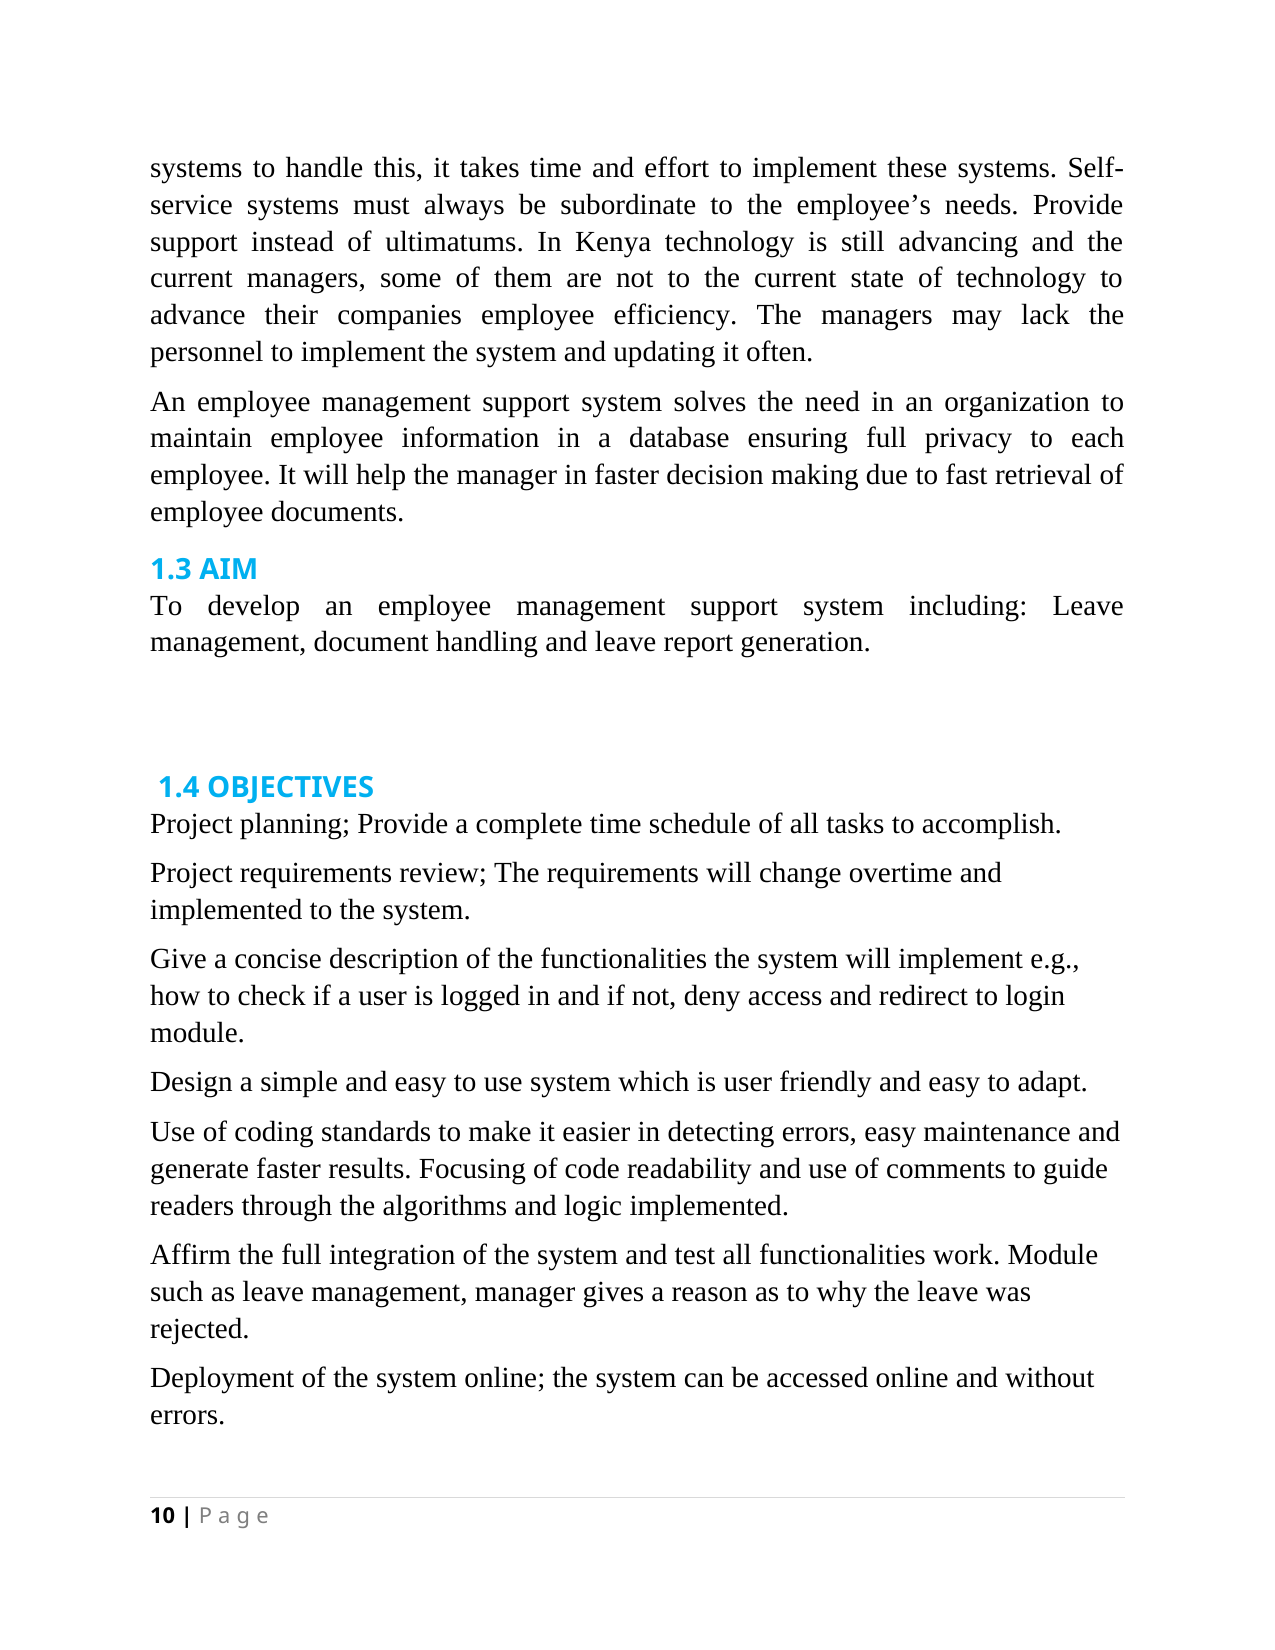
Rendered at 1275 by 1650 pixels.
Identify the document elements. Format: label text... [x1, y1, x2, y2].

text Give a concise description of the functionalities the system will implement e.g., how to check if a user is logged in and if not, deny access and redirect to login module. [150, 941, 1125, 1049]
text To develop an employee management support system including: Leave management, document handling and leave report generation. [150, 588, 1125, 658]
subtitle 1.4 OBJECTIVES [150, 766, 1125, 806]
text Affirm the full integration of the system and test all functionalities work. Module such as leave management, manager gives a reason as to why the leave was rejected. [150, 1237, 1125, 1344]
text Deployment of the system online; the system can be accessed online and without errors. [150, 1360, 1125, 1431]
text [150, 150, 1125, 368]
text An employee management support system solves the need in an organization to maintain employee information in a database ensuring full privacy to each employee. It will help the manager in faster decision making due to fast retrieval of employee documents. [150, 384, 1125, 528]
text Use of coding standards to make it easier in detecting errors, easy maintenance and generate faster results. Focusing of code readability and use of comments to guide readers through the algorithms and logic implemented. [150, 1114, 1125, 1221]
subtitle 1.3 AIM [150, 548, 1125, 588]
text Project planning; Provide a complete time schedule of all tasks to accomplish. [150, 806, 1125, 839]
text Project requirements review; The requirements will change overtime and implemented to the system. [150, 855, 1125, 926]
text Design a simple and easy to use system which is user friendly and easy to adapt. [150, 1064, 1125, 1098]
